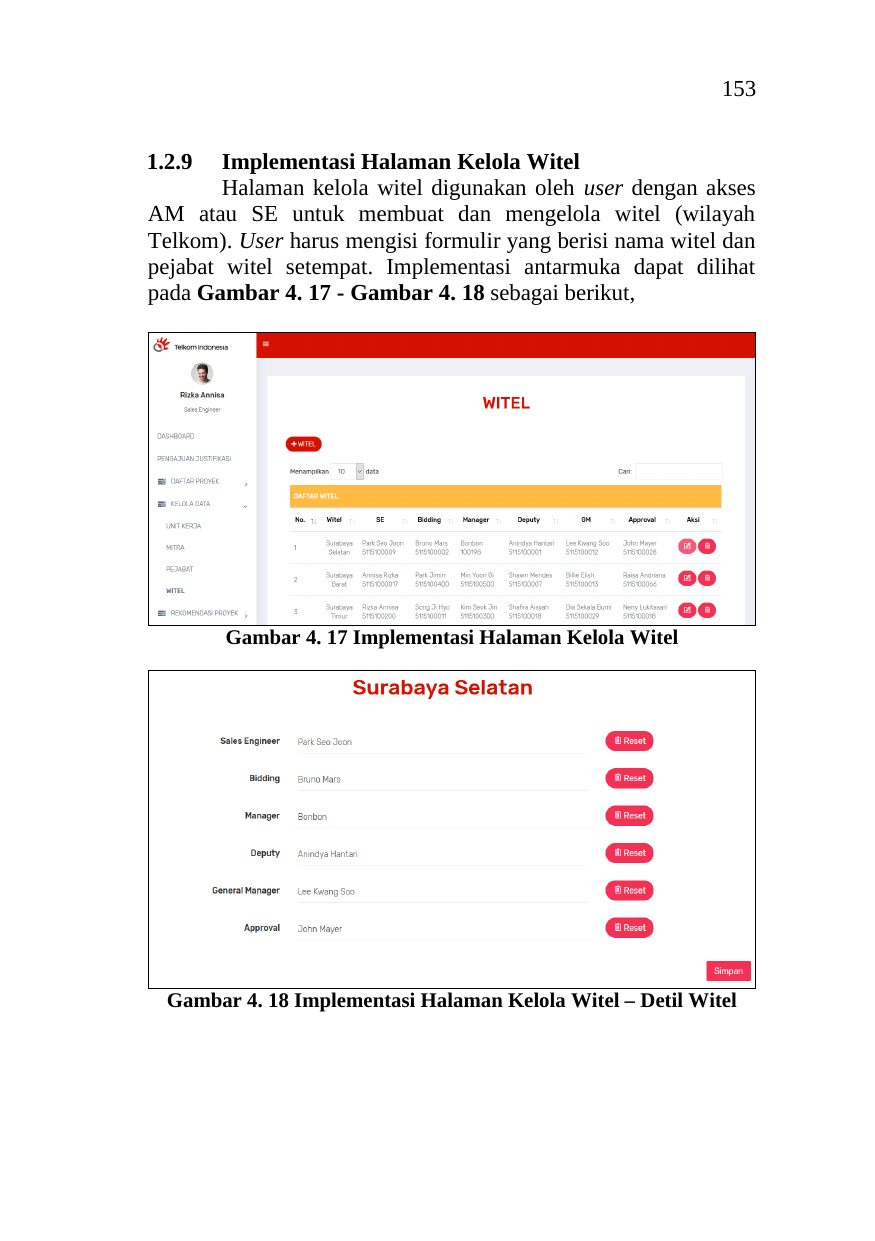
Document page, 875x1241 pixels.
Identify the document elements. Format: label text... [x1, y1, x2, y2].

text Gambar 4. 17 Implementasi Halaman Kelola Witel [148, 626, 756, 649]
text Gambar 4. 18 Implementasi Halaman Kelola Witel – Detil Witel [148, 989, 756, 1012]
text Halaman kelola witel digunakan oleh user dengan akses AM atau SE untuk membuat dan mengelola witel (wilayah Telkom). User harus mengisi formulir yang berisi nama witel dan pejabat witel setempat. Implementasi antarmuka dapat dilihat pada Gambar 4. 17 - Gambar 4. 18 sebagai berikut, [148, 174, 756, 306]
picture [149, 333, 755, 625]
text Implementasi Halaman Kelola Witel [147, 148, 756, 174]
picture [149, 671, 755, 988]
